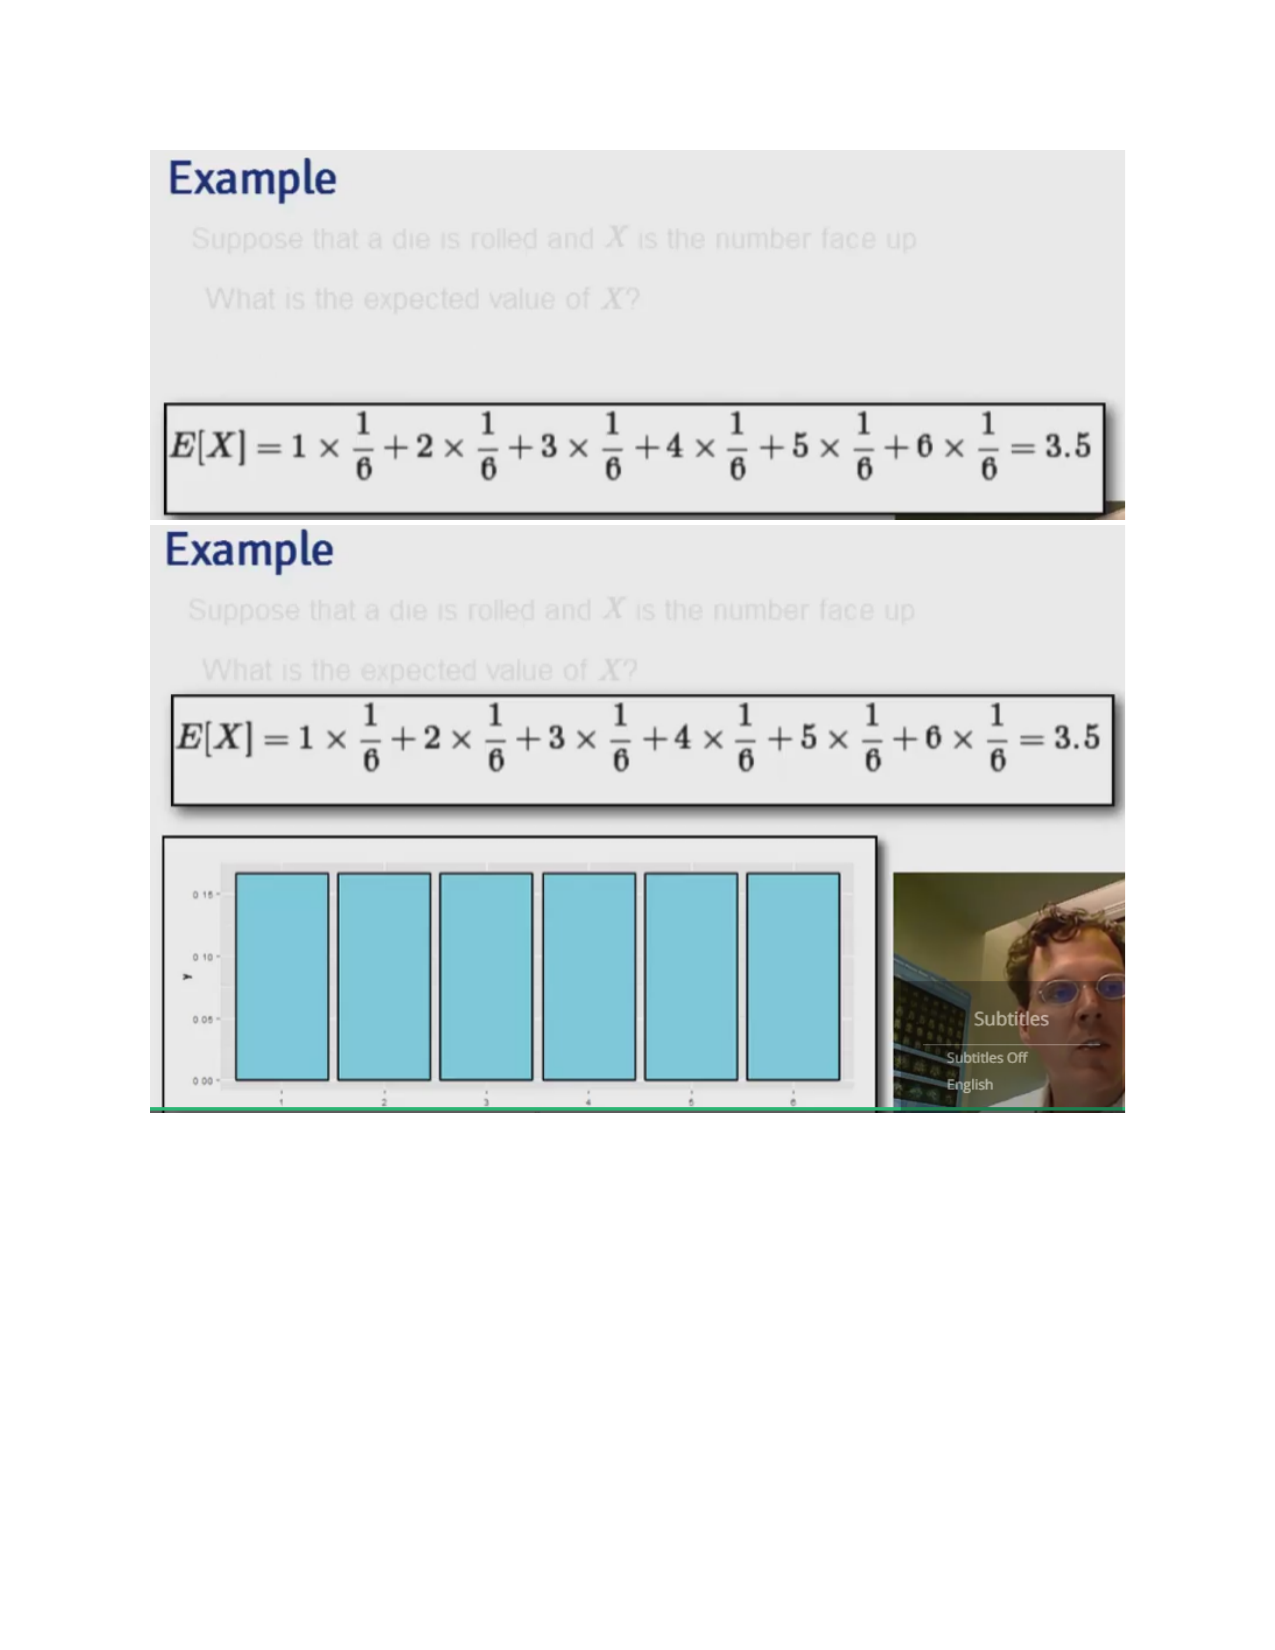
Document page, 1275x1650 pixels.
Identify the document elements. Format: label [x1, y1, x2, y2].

picture [150, 150, 1125, 520]
picture [150, 525, 1125, 1113]
